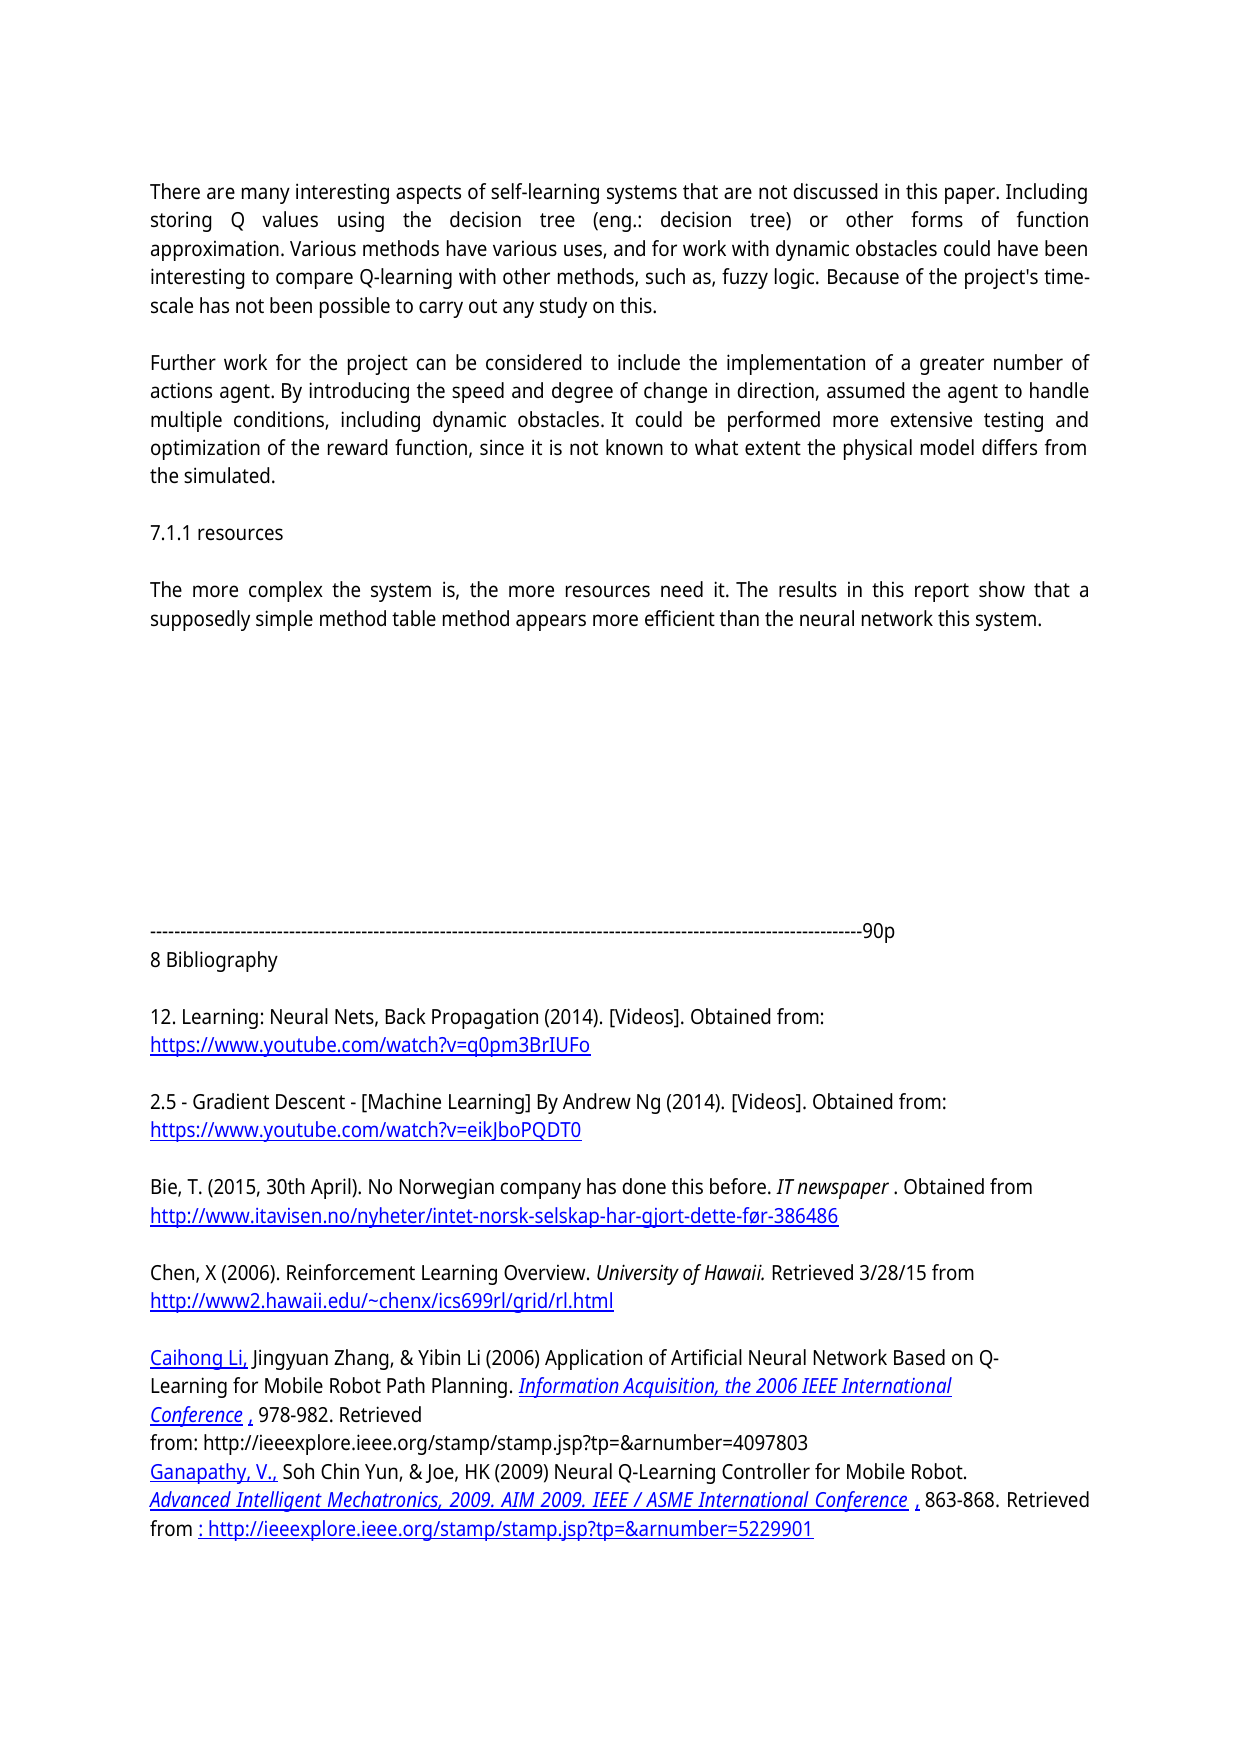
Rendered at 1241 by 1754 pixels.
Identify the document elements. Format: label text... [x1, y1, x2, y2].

text Learning for Mobile Robot Path Planning. Information Acquisition, the 2006 IEEE International [150, 1372, 1090, 1400]
text The more complex the system is, the more resources need it. The results in this report show that a supposedly simple method table method appears more efficient than the neural network this system. [150, 575, 1090, 632]
text http://www2.hawaii.edu/~chenx/ics699rl/grid/rl.html [150, 1286, 1090, 1315]
text ----------------------------------------------------------------------------------------------------------------------90p [150, 917, 1090, 945]
text Caihong Li, Jingyuan Zhang, & Yibin Li (2006) Application of Artificial Neural Network Based on Q- [150, 1343, 1090, 1372]
text Ganapathy, V., Soh Chin Yun, & Joe, HK (2009) Neural Q-Learning Controller for Mobile Robot. [150, 1457, 1090, 1485]
text Conference , 978-982. Retrieved [150, 1400, 1090, 1428]
text from: http://ieeexplore.ieee.org/stamp/stamp.jsp?tp=&arnumber=4097803 [150, 1428, 1090, 1457]
text Bie, T. (2015, 30th April). No Norwegian company has done this before. IT newspaper . Obtained from [150, 1172, 1090, 1201]
text 7.1.1 resources [150, 518, 1090, 547]
text https://www.youtube.com/watch?v=q0pm3BrIUFo [150, 1030, 1090, 1059]
text Further work for the project can be considered to include the implementation of a greater number of actions agent. By introducing the speed and degree of change in direction, assumed the agent to handle multiple conditions, including dynamic obstacles. It could be performed more extensive testing and optimization of the reward function, since it is not known to what extent the physical model differs from the simulated. [150, 348, 1090, 490]
text Chen, X (2006). Reinforcement Learning Overview. University of Hawaii. Retrieved 3/28/15 from [150, 1258, 1090, 1286]
text Advanced Intelligent Mechatronics, 2009. AIM 2009. IEEE / ASME International Conference , 863-868. Retrieved from : http://ieeexplore.ieee.org/stamp/stamp.jsp?tp=&arnumber=5229901 [150, 1485, 1090, 1542]
text 8 Bibliography [150, 945, 1090, 973]
text 2.5 - Gradient Descent - [Machine Learning] By Andrew Ng (2014). [Videos]. Obtained from: [150, 1087, 1090, 1116]
text There are many interesting aspects of self-learning systems that are not discussed in this paper. Including storing Q values ​​using the decision tree (eng.: decision tree) or other forms of function approximation. Various methods have various uses, and for work with dynamic obstacles could have been interesting to compare Q-learning with other methods, such as, fuzzy logic. Because of the project's time-scale has not been possible to carry out any study on this. [150, 177, 1090, 319]
text http://www.itavisen.no/nyheter/intet-norsk-selskap-har-gjort-dette-før-386486 [150, 1201, 1090, 1229]
text 12. Learning: Neural Nets, Back Propagation (2014). [Videos]. Obtained from: [150, 1002, 1090, 1030]
text https://www.youtube.com/watch?v=eikJboPQDT0 [150, 1116, 1090, 1144]
